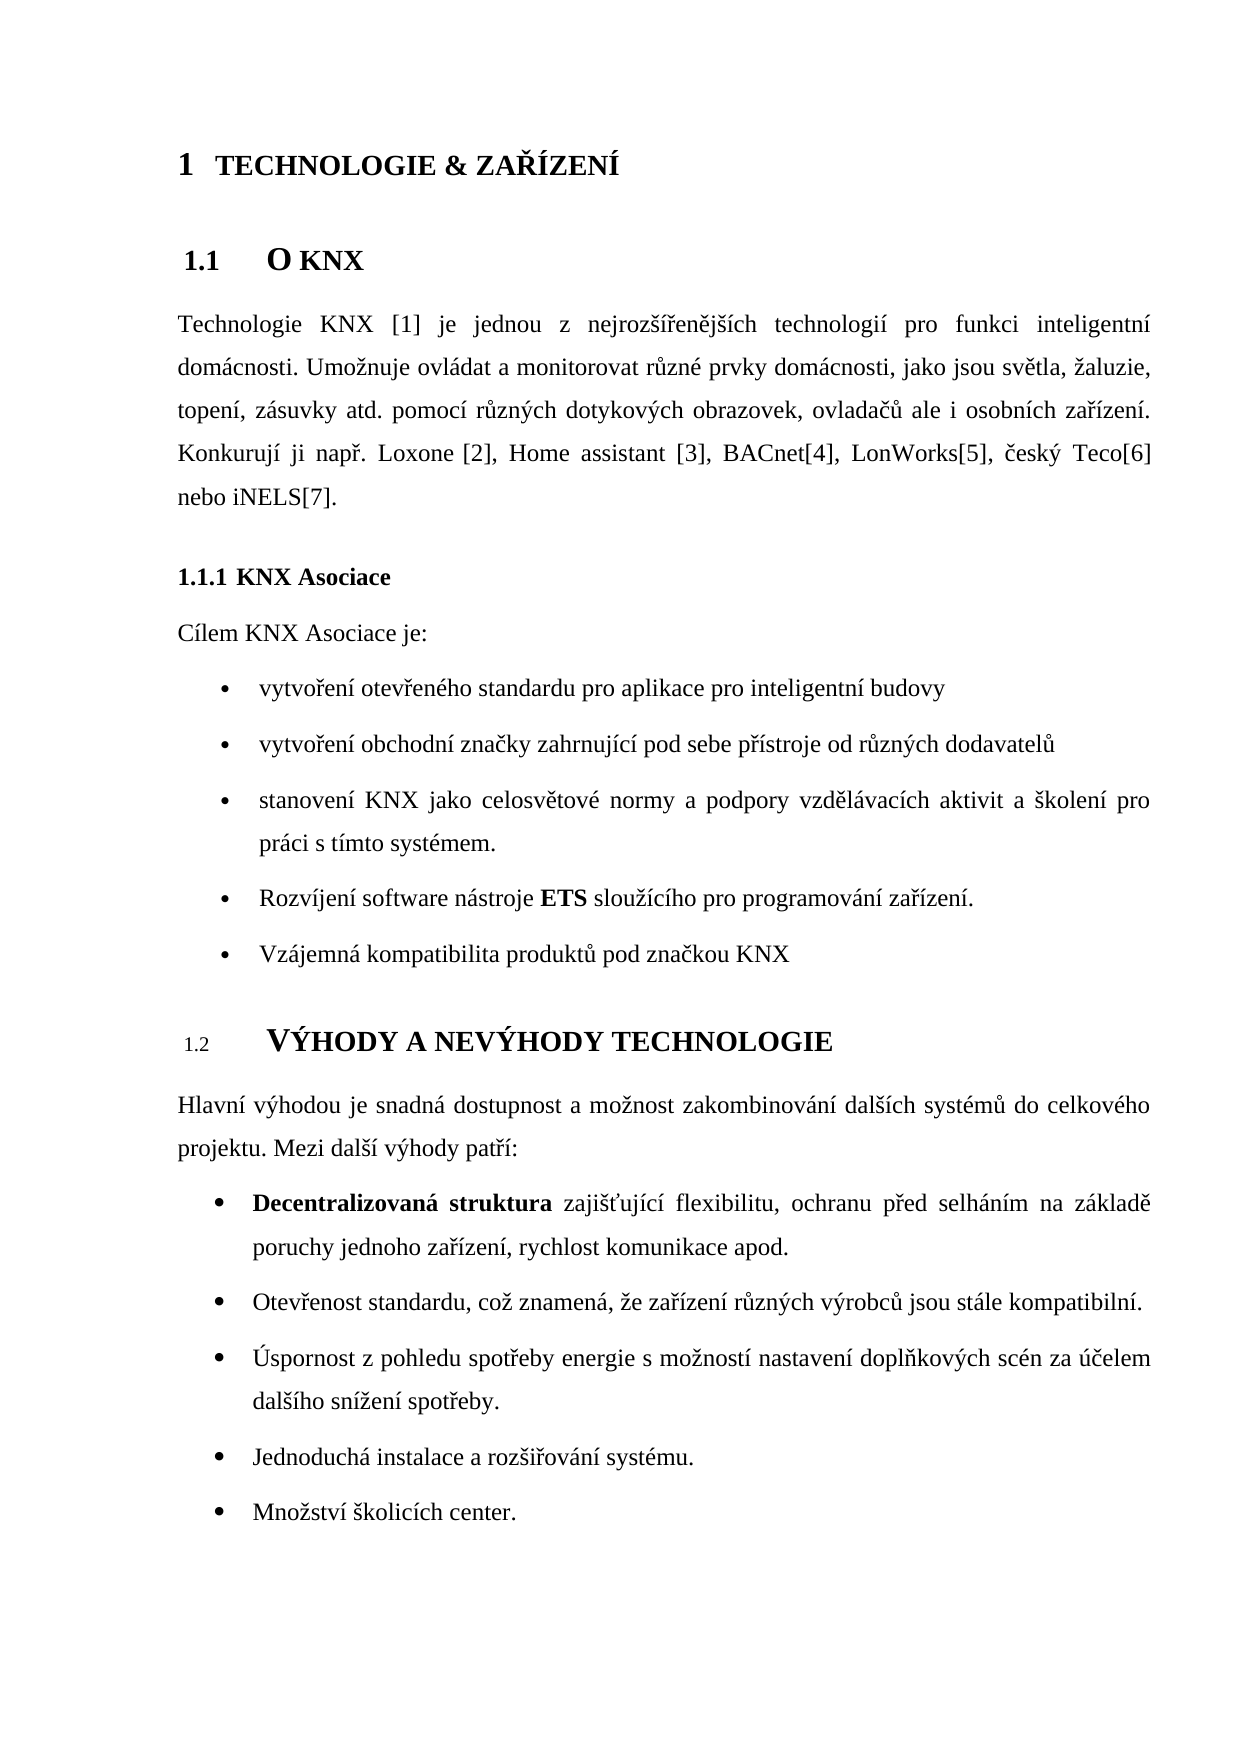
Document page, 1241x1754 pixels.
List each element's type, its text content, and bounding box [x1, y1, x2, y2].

list vytvoření obchodní značky zahrnující pod sebe přístroje od různých dodavatelů [221, 729, 1152, 758]
subtitle technologie & zařízení [177, 144, 1152, 182]
list vytvoření otevřeného standardu pro aplikace pro inteligentní budovy [221, 673, 1152, 702]
list Decentralizovaná struktura zajišťující flexibilitu, ochranu před selháním na základě poruchy jednoho zařízení, rychlost komunikace apod. [215, 1188, 1152, 1260]
list Otevřenost standardu, což znamená, že zařízení různých výrobců jsou stále kompatibilní. [215, 1287, 1152, 1316]
text Technologie KNX [1] je jednou z nejrozšířenějších technologií pro funkci inteligentní domácnosti. Umožnuje ovládat a monitorovat různé prvky domácnosti, jako jsou světla, žaluzie, topení, zásuvky atd. pomocí různých dotykových obrazovek, ovladačů ale i osobních zařízení. Konkurují ji např. Loxone [2], Home assistant [3], BACnet[4], LonWorks[5], český Teco[6] nebo iNELS[7]. [177, 309, 1152, 510]
list Jednoduchá instalace a rozšiřování systému. [215, 1442, 1152, 1470]
subtitle O KNX [183, 239, 1152, 277]
text Cílem KNX Asociace je: [177, 618, 1152, 647]
list Rozvíjení software nástroje ETS sloužícího pro programování zařízení. [221, 883, 1152, 912]
list Úspornost z pohledu spotřeby energie s možností nastavení doplňkových scén za účelem dalšího snížení spotřeby. [215, 1343, 1152, 1415]
text Hlavní výhodou je snadná dostupnost a možnost zakombinování dalších systémů do celkového projektu. Mezi další výhody patří: [177, 1090, 1152, 1162]
list Množství školicích center. [215, 1497, 1152, 1526]
subtitle VÝHODY A NEVÝHODY TECHNOLOGIE [183, 1020, 1152, 1058]
list Vzájemná kompatibilita produktů pod značkou KNX [221, 939, 1152, 968]
subtitle KNX Asociace [177, 562, 1152, 591]
list stanovení KNX jako celosvětové normy a podpory vzdělávacích aktivit a školení pro práci s tímto systémem. [221, 785, 1152, 857]
